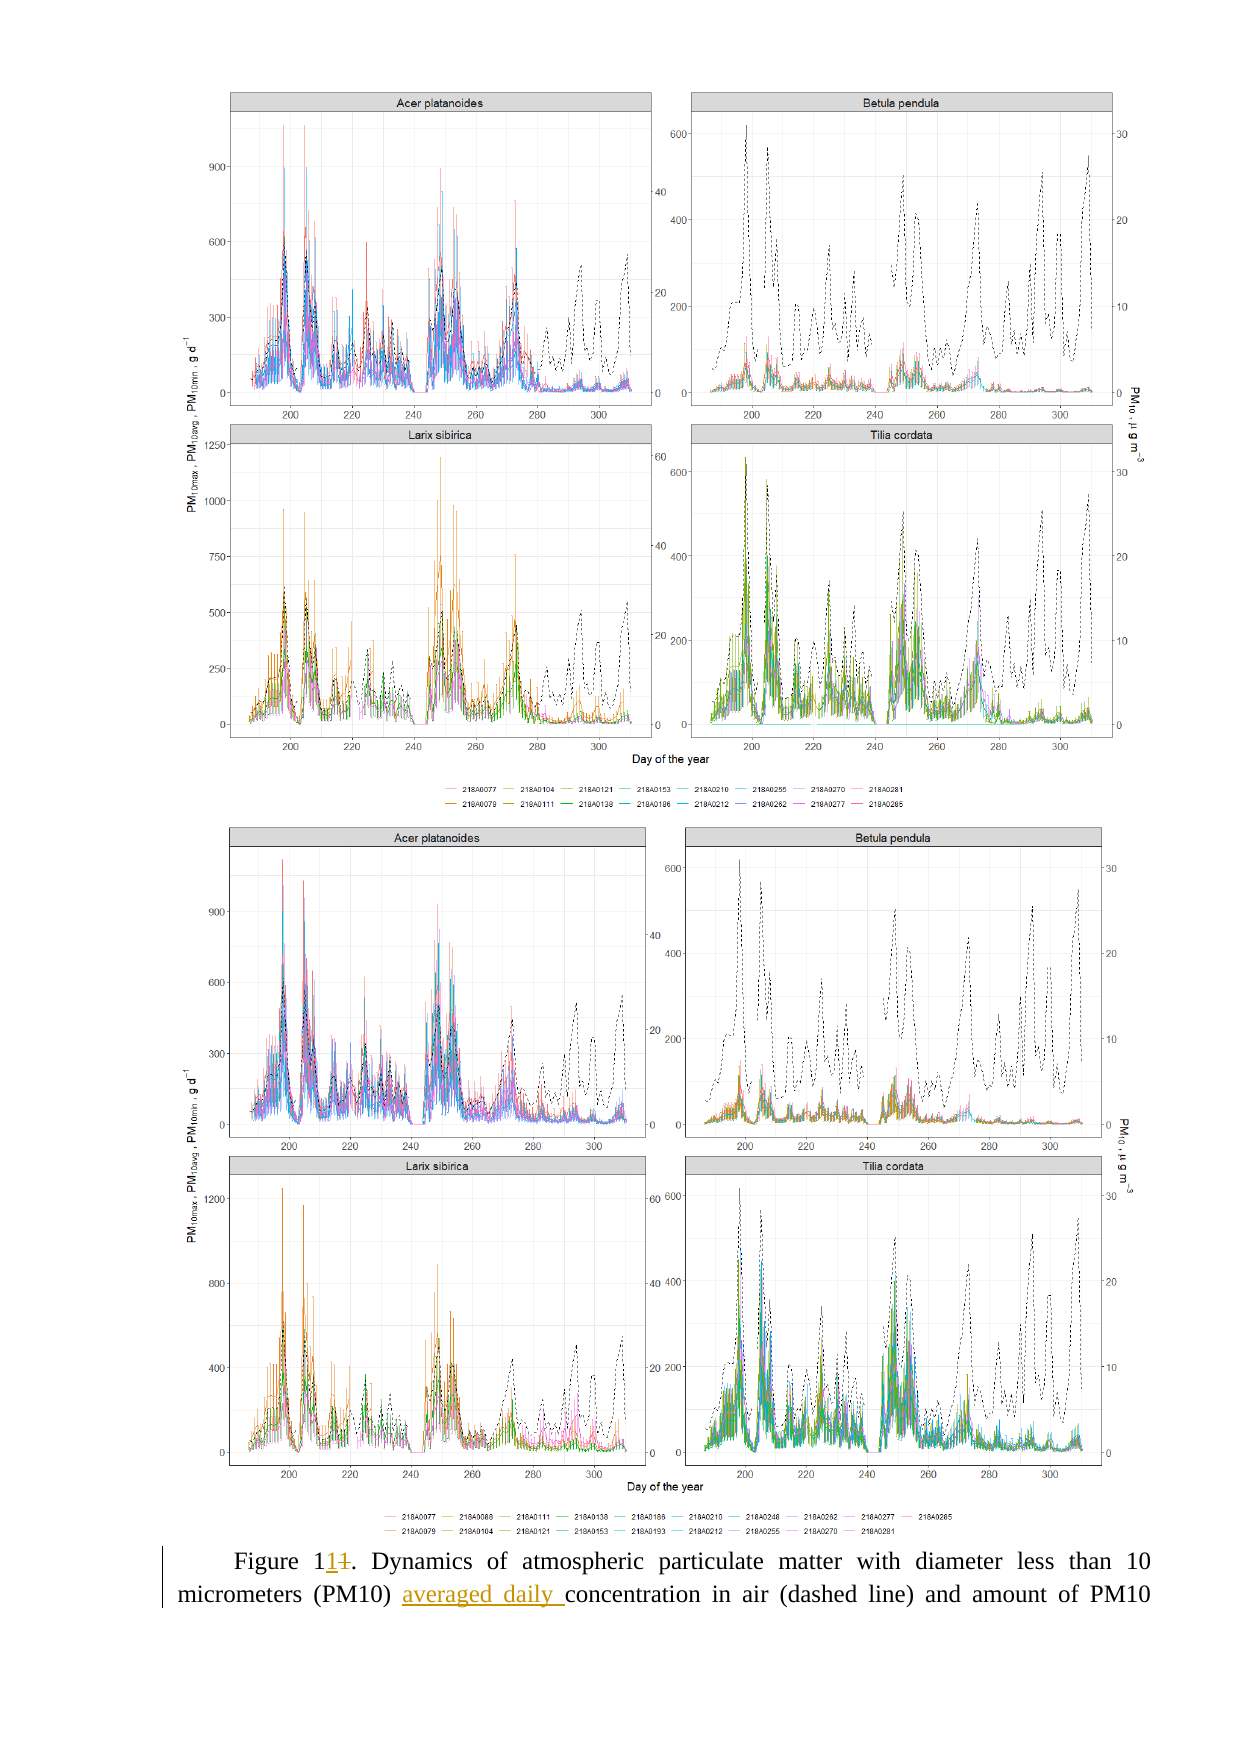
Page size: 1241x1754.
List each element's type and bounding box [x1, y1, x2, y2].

picture [177, 88, 1152, 820]
text [177, 1546, 1152, 1608]
picture [177, 823, 1141, 1547]
